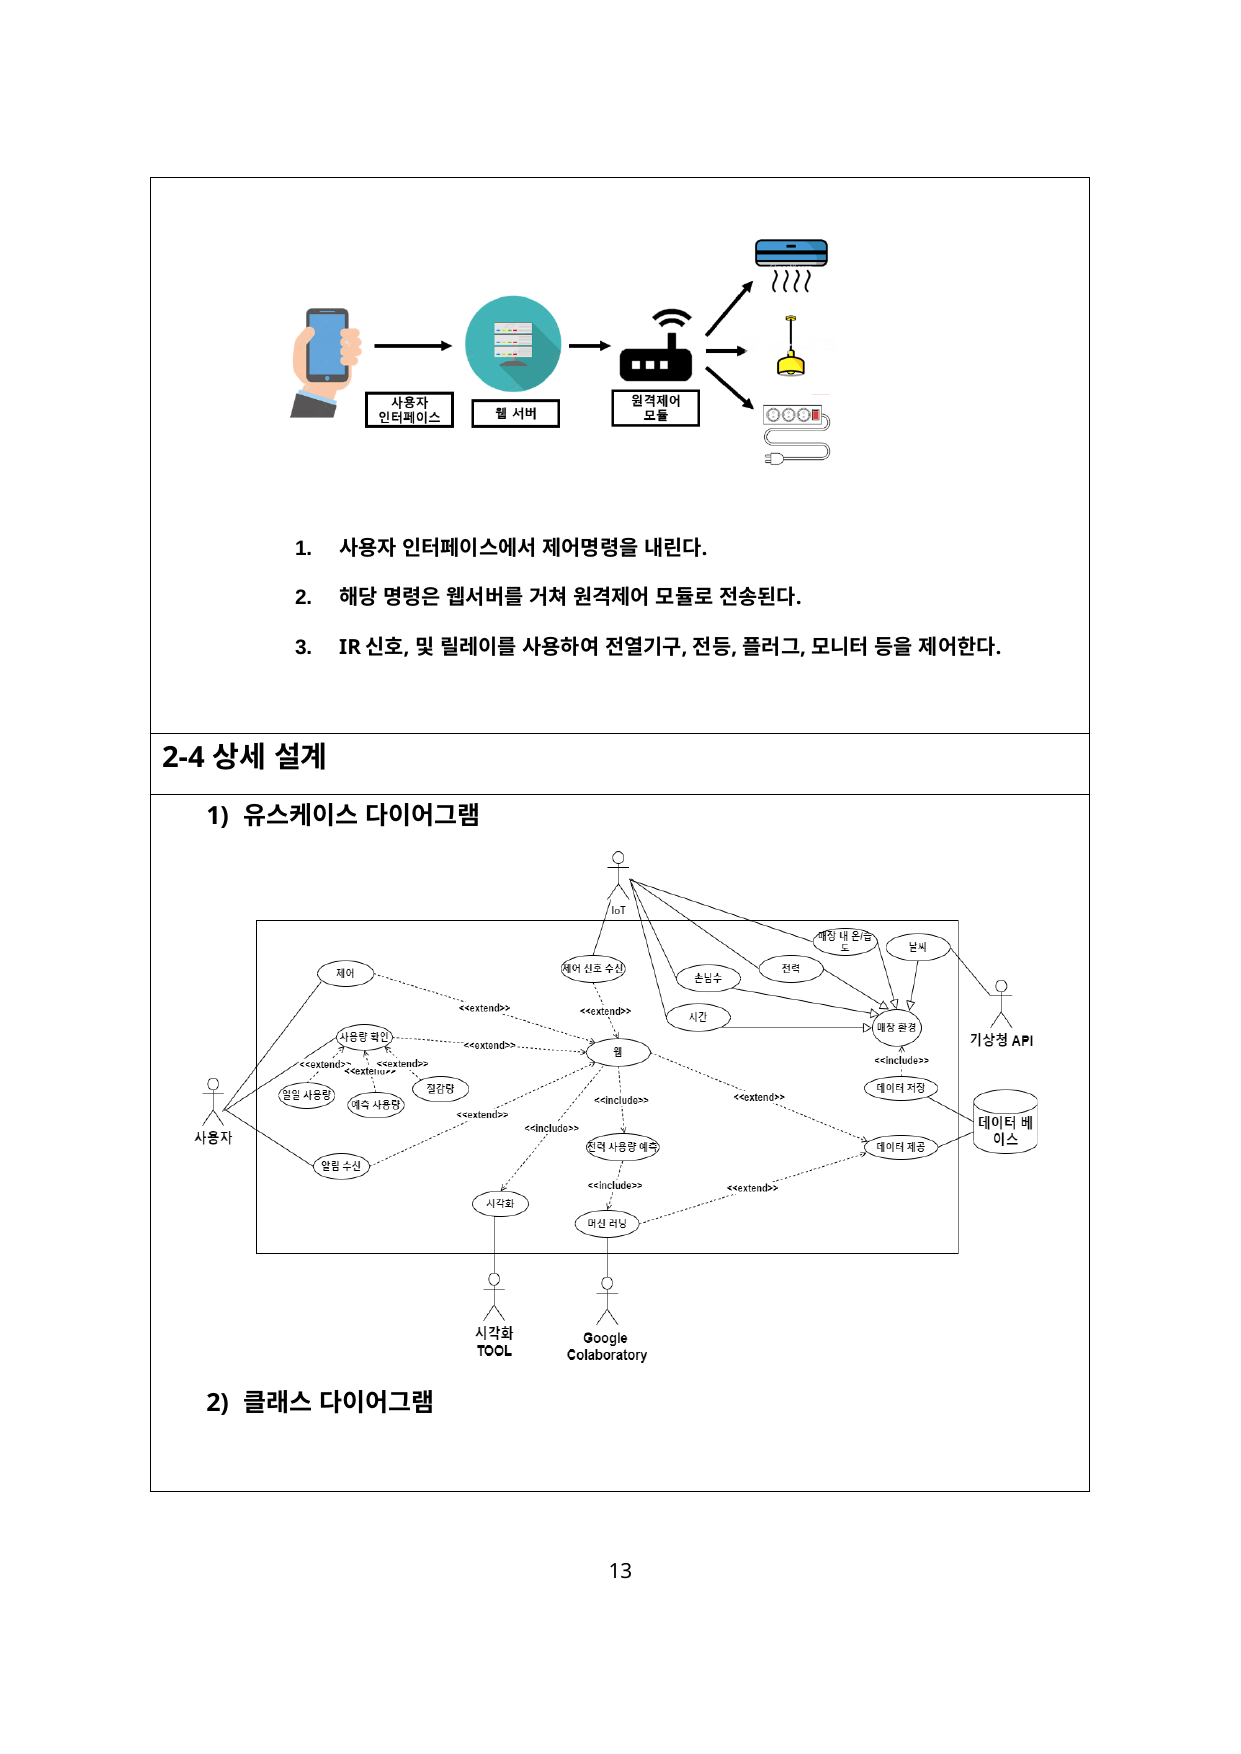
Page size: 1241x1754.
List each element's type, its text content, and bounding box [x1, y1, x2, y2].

picture [193, 851, 1038, 1364]
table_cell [151, 795, 1089, 1491]
picture [274, 178, 869, 513]
table_cell 2-4 상세 설계 [151, 734, 1089, 794]
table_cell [151, 178, 1089, 732]
